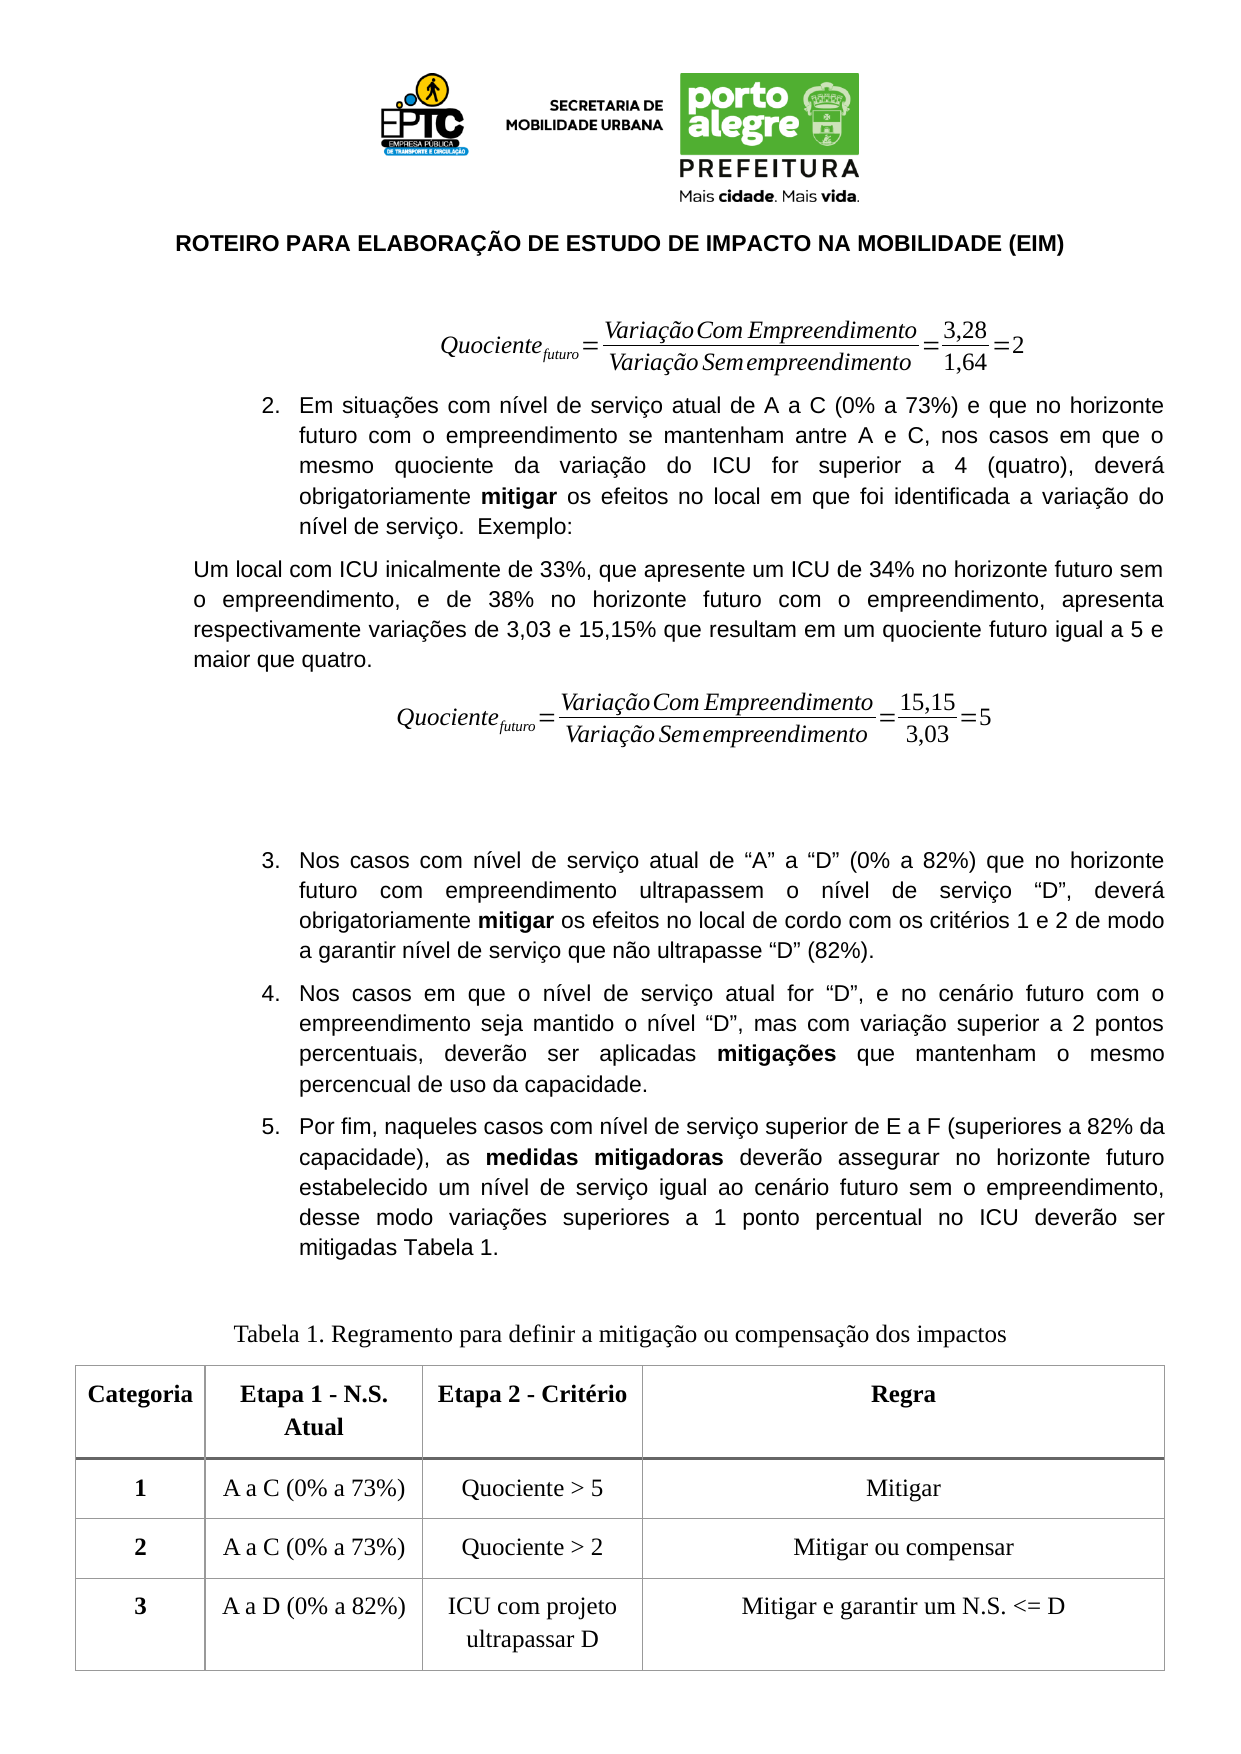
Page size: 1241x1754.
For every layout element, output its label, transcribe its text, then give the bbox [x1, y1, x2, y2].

table_cell Mitigar [643, 1460, 1164, 1518]
table_cell Mitigar ou compensar [643, 1519, 1164, 1577]
table_cell ICU com projeto ultrapassar D [423, 1579, 642, 1669]
list Nos casos em que o nível de serviço atual for “D”, e no cenário futuro com o empreendimento seja mantido o nível “D”, mas com variação superior a 2 pontos percentuais, deverão ser aplicadas mitigações que mantenham o mesmo percencual de uso da capacidade. [261, 980, 1165, 1097]
table_cell A a D (0% a 82%) [206, 1579, 422, 1669]
list Por fim, naqueles casos com nível de serviço superior de E a F (superiores a 82% da capacidade), as medidas mitigadoras deverão assegurar no horizonte futuro estabelecido um nível de serviço igual ao cenário futuro sem o empreendimento, desse modo variações superiores a 1 ponto percentual no ICU deverão ser mitigadas Tabela 1. [261, 1113, 1165, 1261]
table_header Categoria [76, 1366, 204, 1457]
table_cell A a C (0% a 73%) [206, 1519, 422, 1577]
table_cell A a C (0% a 73%) [206, 1460, 422, 1518]
table_header Etapa 1 - N.S. Atual [206, 1366, 422, 1457]
picture [381, 73, 859, 202]
table_header Regra [643, 1366, 1164, 1457]
table_cell Mitigar e garantir um N.S. <= D [643, 1579, 1164, 1669]
table_cell 3 [76, 1579, 204, 1669]
list Nos casos com nível de serviço atual de “A” a “D” (0% a 82%) que no horizonte futuro com empreendimento ultrapassem o nível de serviço “D”, deverá obrigatoriamente mitigar os efeitos no local de cordo com os critérios 1 e 2 de modo a garantir nível de serviço que não ultrapasse “D” (82%). [261, 847, 1165, 964]
table_cell 2 [76, 1519, 204, 1577]
table_cell 1 [76, 1460, 204, 1518]
table_header Etapa 2 - Critério [423, 1366, 642, 1457]
list Em situações com nível de serviço atual de A a C (0% a 73%) e que no horizonte futuro com o empreendimento se mantenham antre A e C, nos casos em que o mesmo quociente da variação do ICU for superior a 4 (quatro), deverá obrigatoriamente mitigar os efeitos no local em que foi identificada a variação do nível de serviço. Exemplo: [261, 392, 1165, 539]
table_cell Quociente > 2 [423, 1519, 642, 1577]
list Um local com ICU inicalmente de 33%, que apresente um ICU de 34% no horizonte futuro sem o empreendimento, e de 38% no horizonte futuro com o empreendimento, apresenta respectivamente variações de 3,03 e 15,15% que resultam em um quociente futuro igual a 5 e maior que quatro. [193, 556, 1165, 673]
table_cell Quociente > 5 [423, 1460, 642, 1518]
text Tabela 1. Regramento para definir a mitigação ou compensação dos impactos [75, 1319, 1165, 1348]
